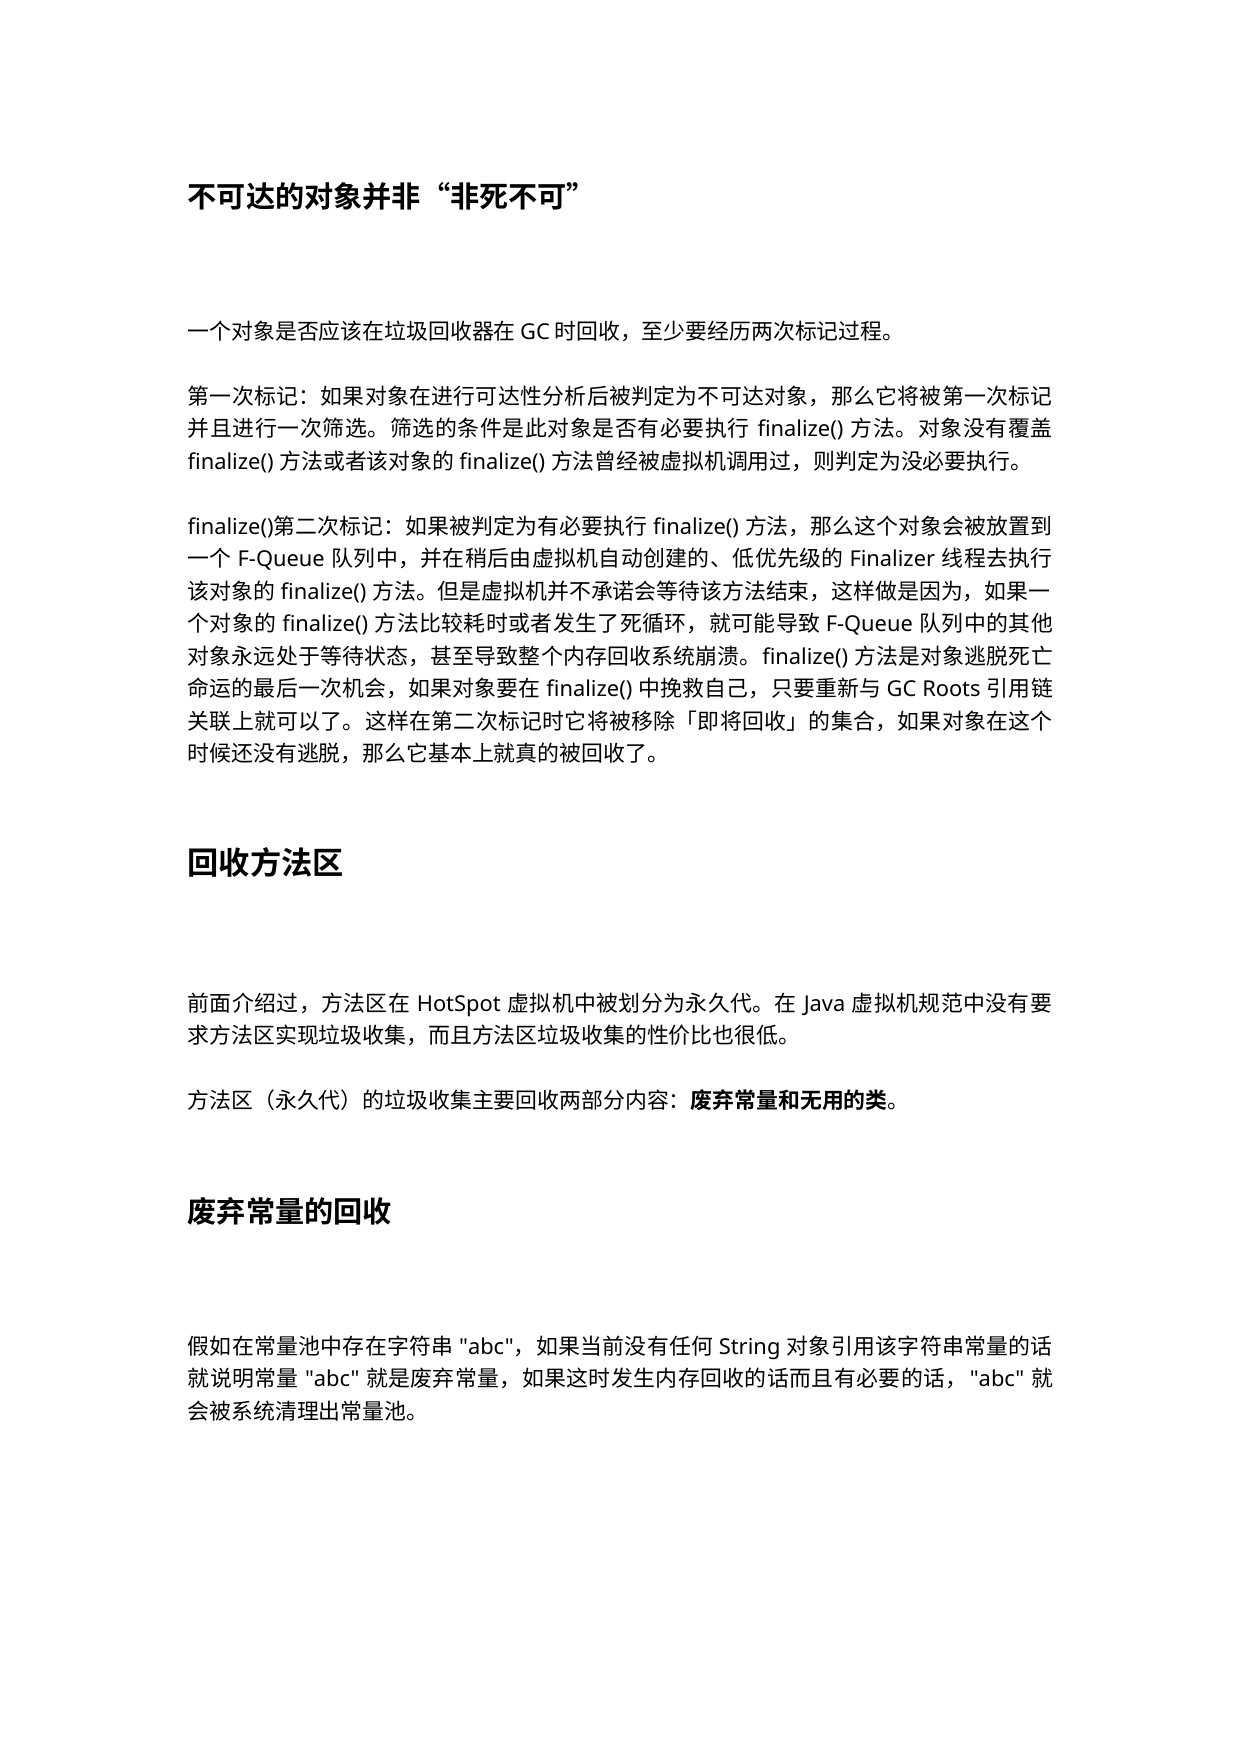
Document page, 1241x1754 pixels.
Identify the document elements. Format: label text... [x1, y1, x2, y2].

text finalize()第二次标记：如果被判定为有必要执行 finalize() 方法，那么这个对象会被放置到一个 F-Queue 队列中，并在稍后由虚拟机自动创建的、低优先级的 Finalizer 线程去执行该对象的 finalize() 方法。但是虚拟机并不承诺会等待该方法结束，这样做是因为，如果一个对象的 finalize() 方法比较耗时或者发生了死循环，就可能导致 F-Queue 队列中的其他对象永远处于等待状态，甚至导致整个内存回收系统崩溃。finalize() 方法是对象逃脱死亡命运的最后一次机会，如果对象要在 finalize() 中挽救自己，只要重新与 GC Roots 引用链关联上就可以了。这样在第二次标记时它将被移除「即将回收」的集合，如果对象在这个时候还没有逃脱，那么它基本上就真的被回收了。 [187, 508, 1053, 768]
subtitle 不可达的对象并非“非死不可” [187, 162, 1053, 227]
text 第一次标记：如果对象在进行可达性分析后被判定为不可达对象，那么它将被第一次标记并且进行一次筛选。筛选的条件是此对象是否有必要执行 finalize() 方法。对象没有覆盖 finalize() 方法或者该对象的 finalize() 方法曾经被虚拟机调用过，则判定为没必要执行。 [187, 378, 1053, 476]
text 假如在常量池中存在字符串 "abc"，如果当前没有任何 String 对象引用该字符串常量的话，就说明常量 "abc" 就是废弃常量，如果这时发生内存回收的话而且有必要的话，"abc" 就会被系统清理出常量池。 [187, 1328, 1053, 1426]
text 前面介绍过，方法区在 HotSpot 虚拟机中被划分为永久代。在 Java 虚拟机规范中没有要求方法区实现垃圾收集，而且方法区垃圾收集的性价比也很低。 [187, 985, 1053, 1050]
text 方法区（永久代）的垃圾收集主要回收两部分内容：废弃常量和无用的类。 [187, 1083, 1053, 1115]
subtitle 回收方法区 [187, 828, 1053, 893]
text 一个对象是否应该在垃圾回收器在GC时回收，至少要经历两次标记过程。 [187, 313, 1053, 346]
subtitle 废弃常量的回收 [187, 1177, 1053, 1242]
